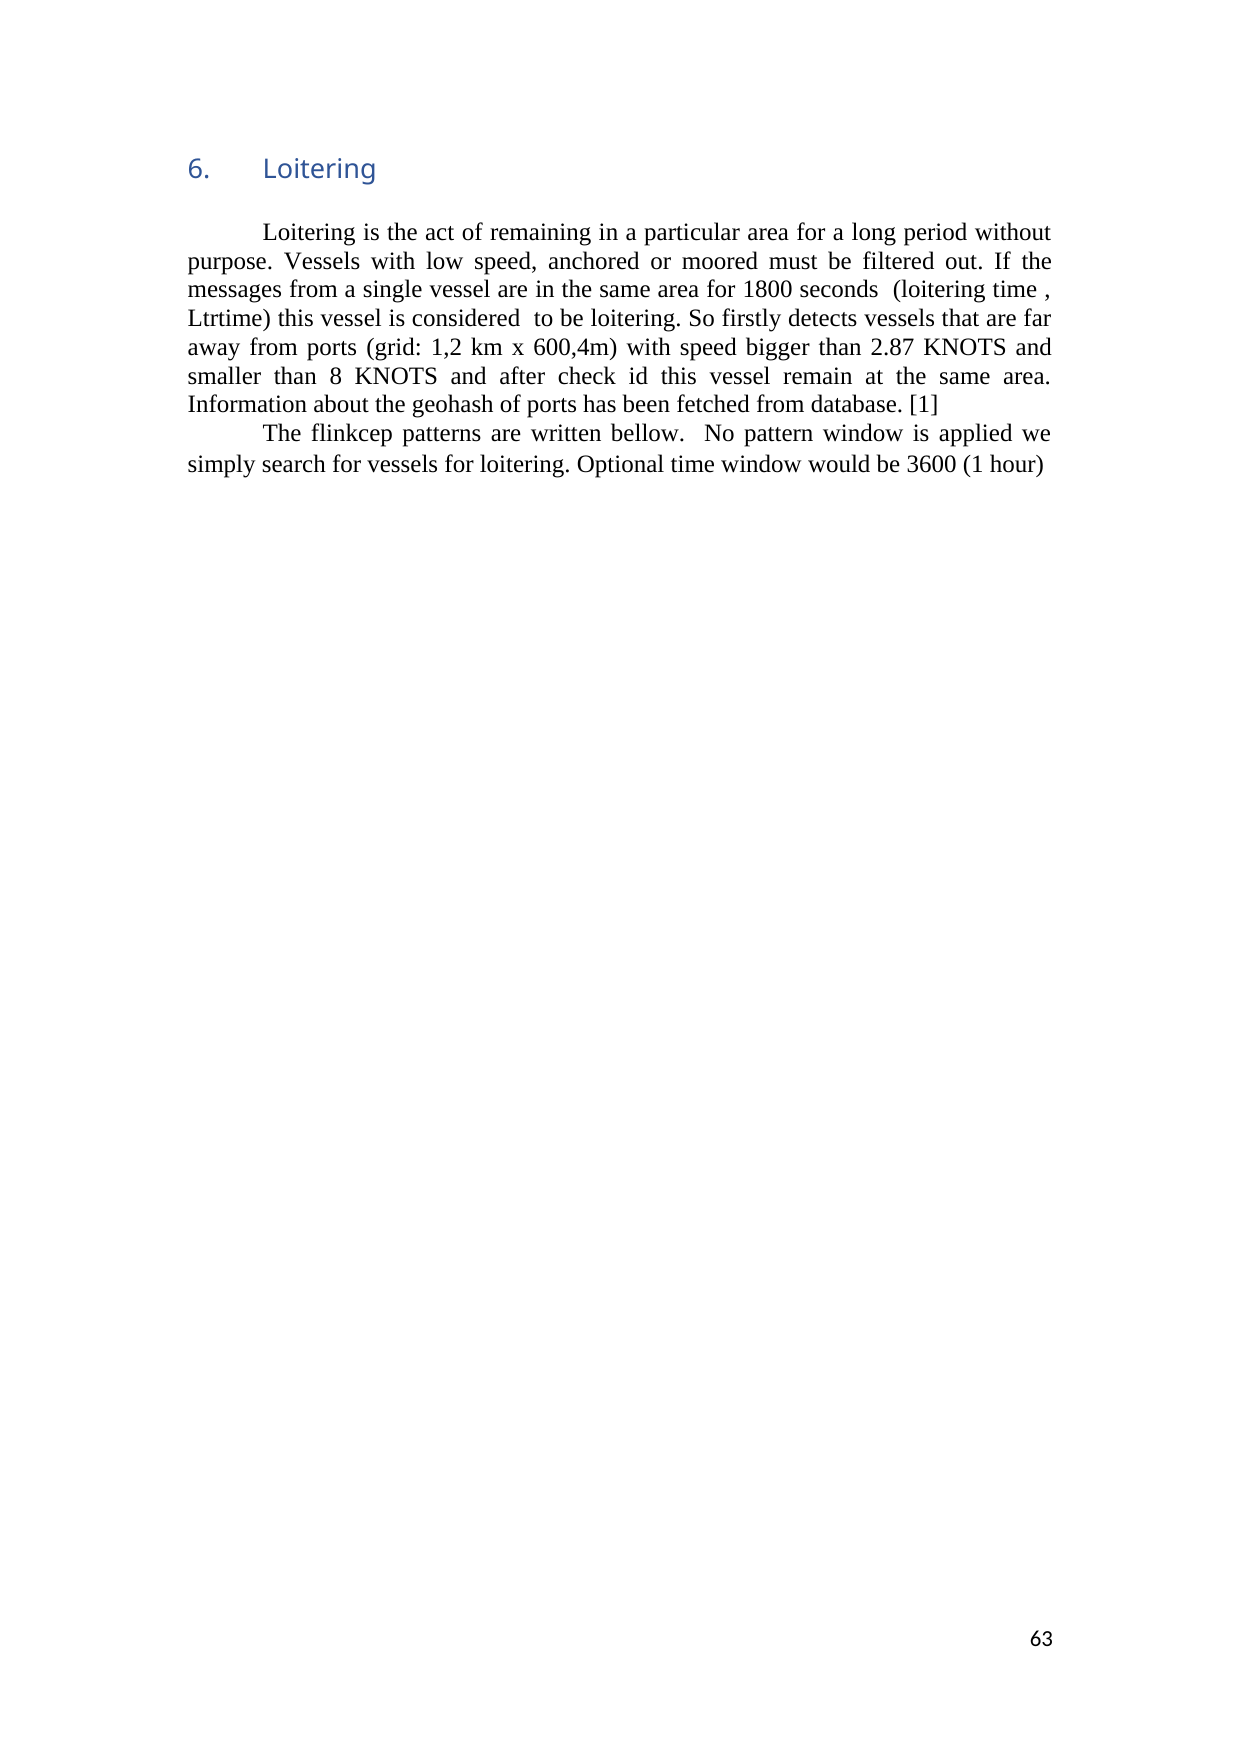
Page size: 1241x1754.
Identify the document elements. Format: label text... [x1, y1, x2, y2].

subtitle 6. Loitering [187, 150, 1053, 187]
text The flinkcep patterns are written bellow. No pattern window is applied we simply search for vessels for loitering. Optional time window would be 3600 (1 hour) [187, 418, 1053, 478]
text Loitering is the act of remaining in a particular area for a long period without purpose. Vessels with low speed, anchored or moored must be filtered out. If the messages from a single vessel are in the same area for 1800 seconds (loitering time , Ltrtime) this vessel is considered to be loitering. So firstly detects vessels that are far away from ports (grid: 1,2 km x 600,4m) with speed bigger than 2.87 KNOTS and smaller than 8 KNOTS and after check id this vessel remain at the same area. Information about the geohash of ports has been fetched from database. [1] [187, 217, 1053, 418]
